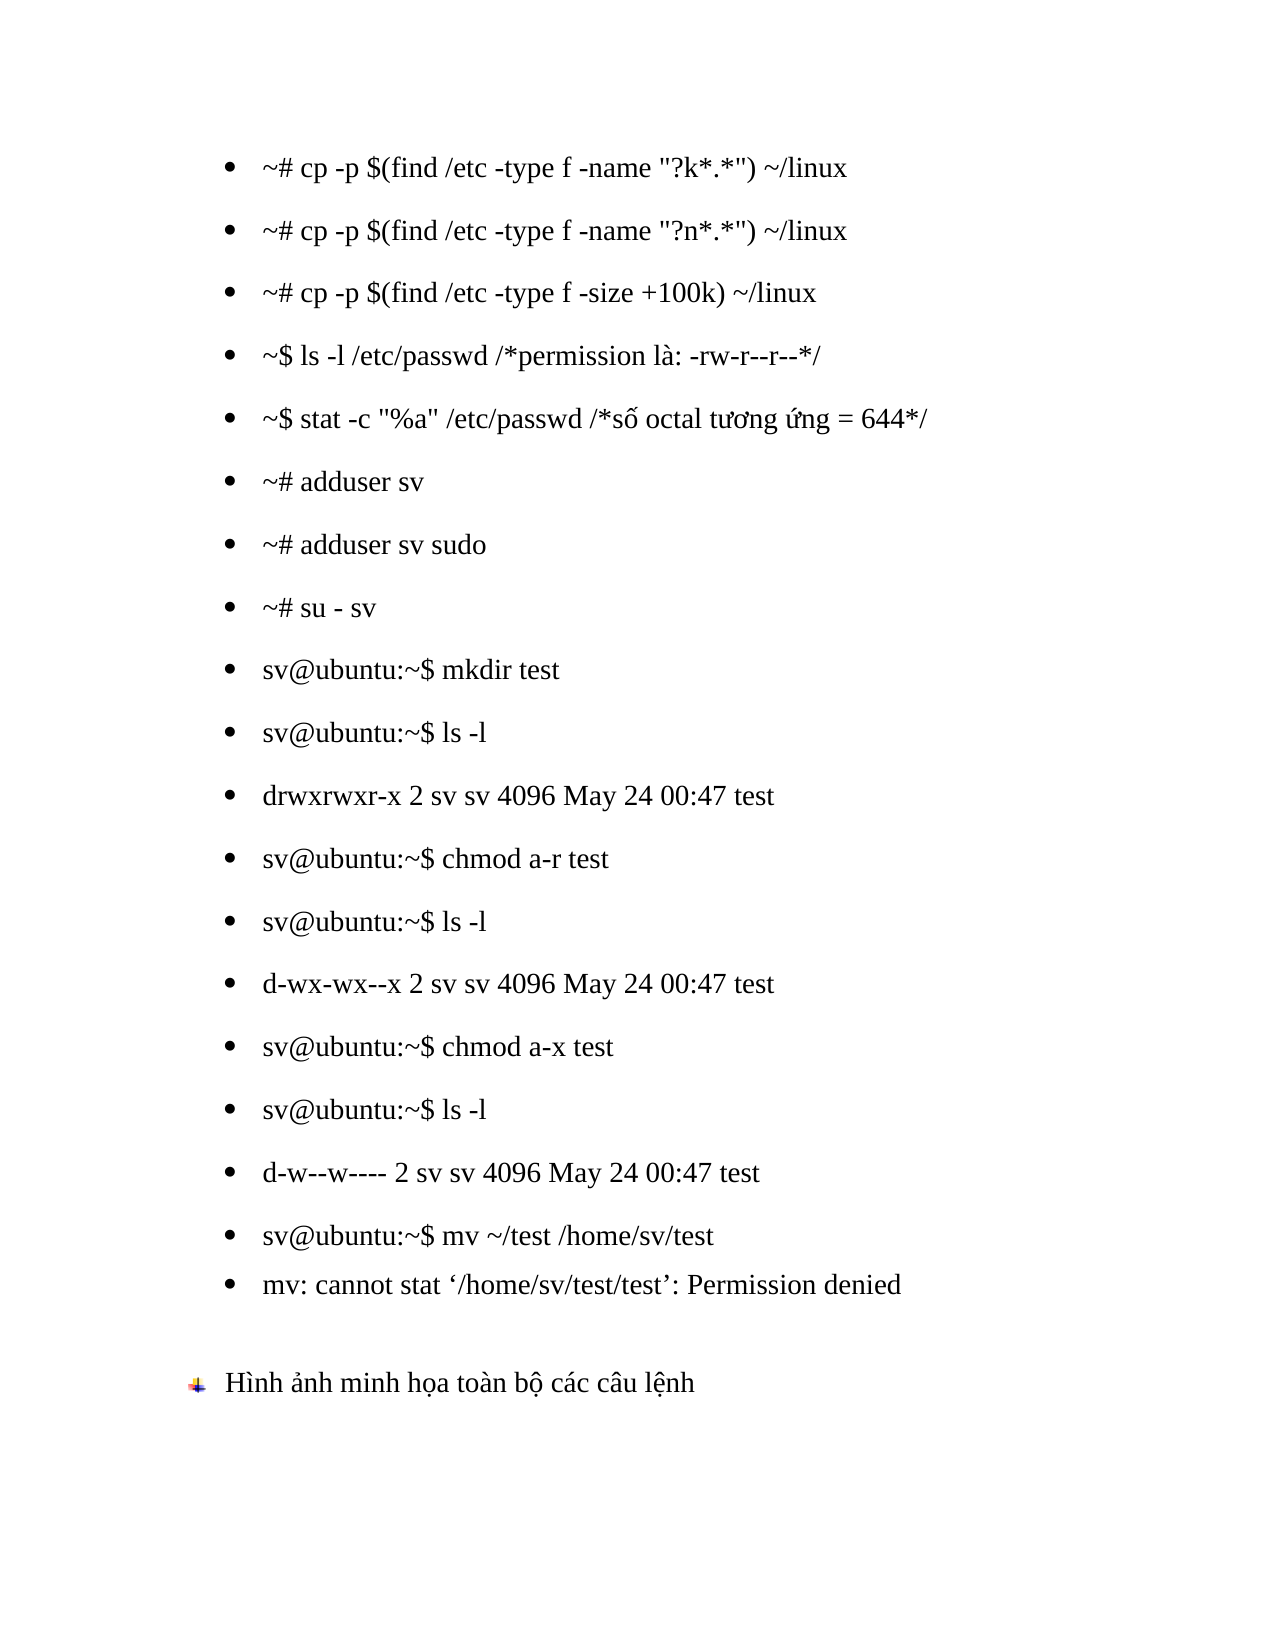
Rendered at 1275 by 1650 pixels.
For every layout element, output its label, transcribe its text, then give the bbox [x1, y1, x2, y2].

list sv@ubuntu:~$ chmod a-r test [225, 841, 1125, 874]
list sv@ubuntu:~$ ls -l [225, 1092, 1125, 1126]
list ~# cp -p $(find /etc -type f -size +100k) ~/linux [225, 276, 1125, 309]
list drwxrwxr-x 2 sv sv 4096 May 24 00:47 test [225, 778, 1125, 812]
list sv@ubuntu:~$ mv ~/test /home/sv/test [225, 1218, 1125, 1251]
list sv@ubuntu:~$ chmod a-x test [225, 1029, 1125, 1063]
list mv: cannot stat ‘/home/sv/test/test’: Permission denied [225, 1267, 1125, 1301]
list ~$ stat -c "%a" /etc/passwd /*số octal tương ứng = 644*/ [225, 401, 1125, 435]
list sv@ubuntu:~$ ls -l [225, 904, 1125, 937]
picture [188, 1376, 206, 1393]
list ~# adduser sv sudo [225, 527, 1125, 561]
list sv@ubuntu:~$ ls -l [225, 715, 1125, 749]
list Hình ảnh minh họa toàn bộ các câu lệnh [187, 1366, 1125, 1399]
list ~# cp -p $(find /etc -type f -name "?n*.*") ~/linux [225, 213, 1125, 246]
list d-w--w---- 2 sv sv 4096 May 24 00:47 test [225, 1155, 1125, 1189]
list sv@ubuntu:~$ mkdir test [225, 652, 1125, 686]
list d-wx-wx--x 2 sv sv 4096 May 24 00:47 test [225, 967, 1125, 1000]
list ~$ ls -l /etc/passwd /*permission là: -rw-r--r--*/ [225, 338, 1125, 372]
list ~# cp -p $(find /etc -type f -name "?k*.*") ~/linux [225, 150, 1125, 184]
list ~# su - sv [225, 590, 1125, 623]
list ~# adduser sv [225, 464, 1125, 498]
